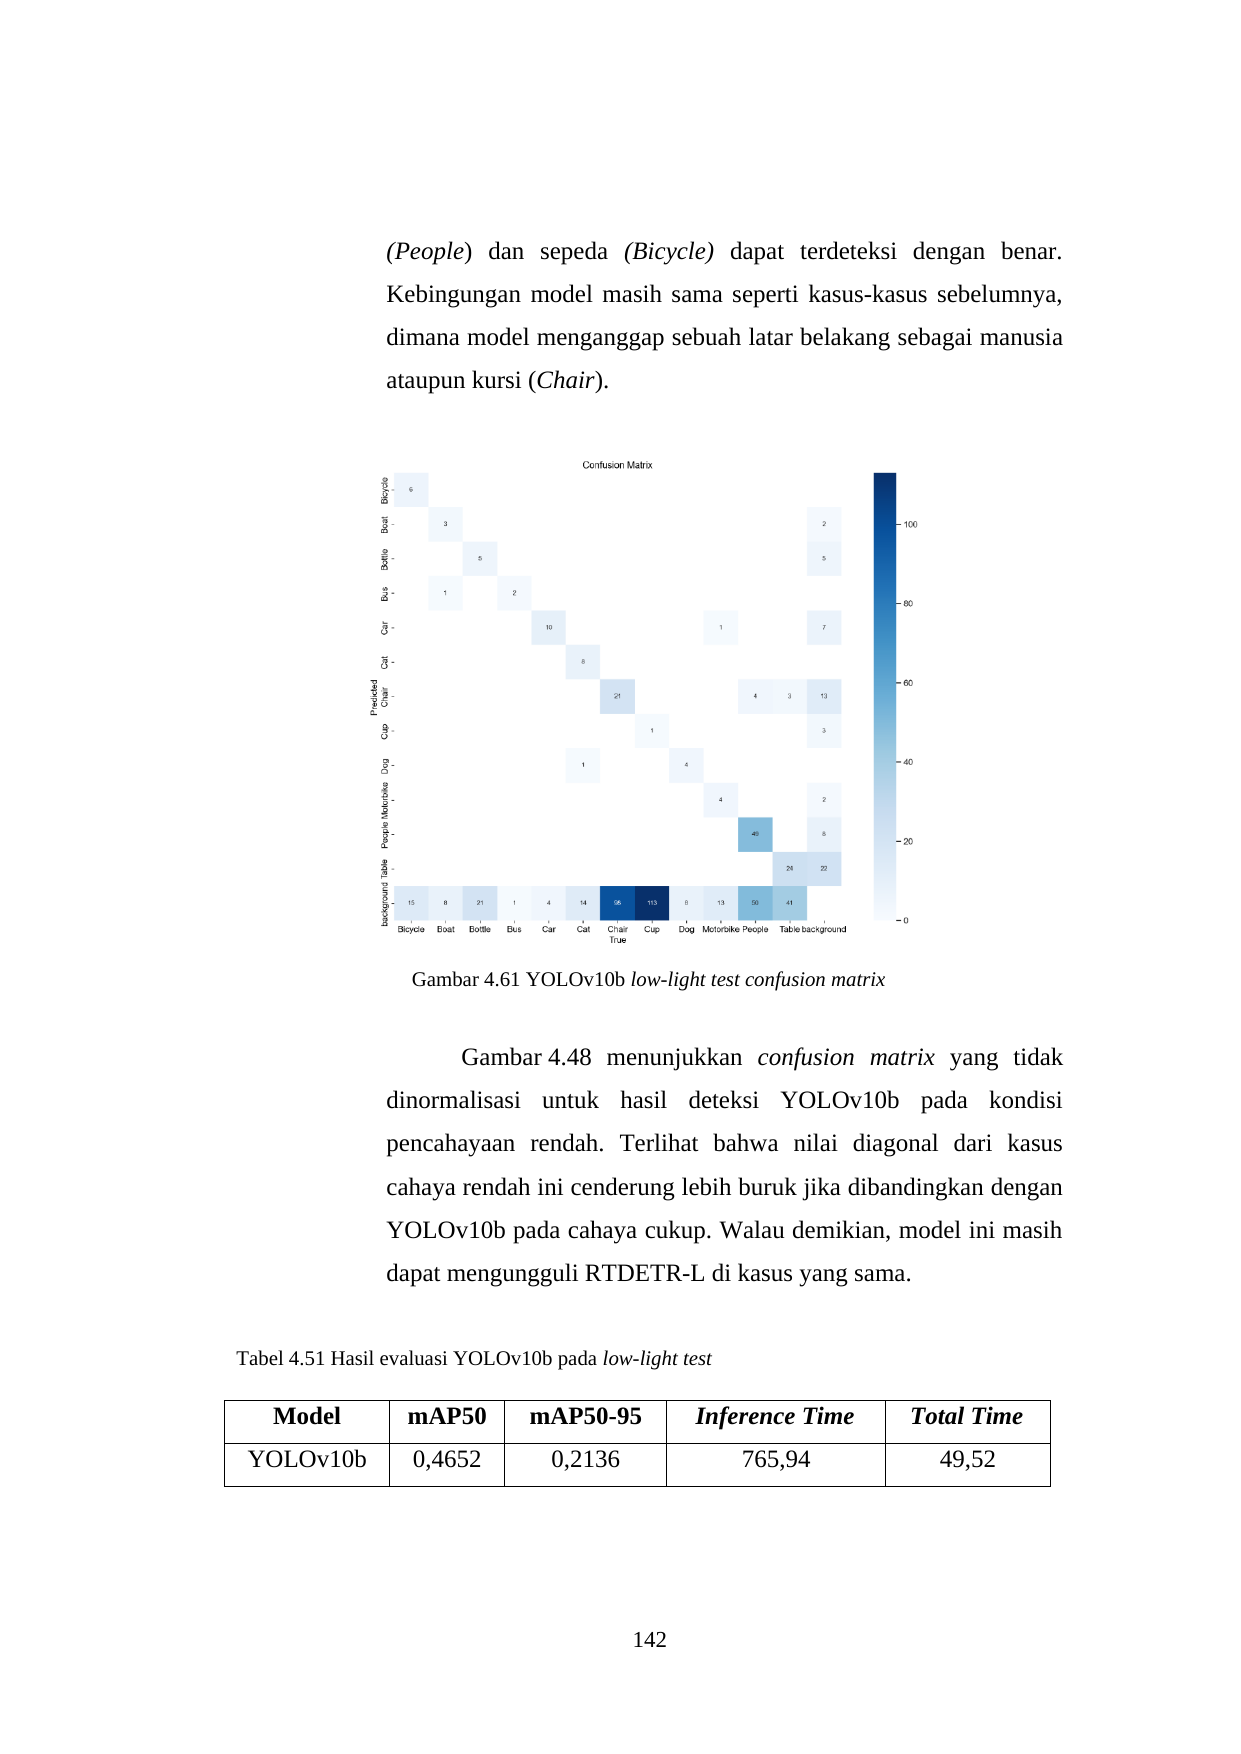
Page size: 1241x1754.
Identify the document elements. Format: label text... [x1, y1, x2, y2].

table_header Model [225, 1401, 389, 1443]
table_header mAP50-95 [505, 1401, 666, 1443]
table_cell 0,4652 [390, 1444, 504, 1486]
table_cell 765,94 [667, 1444, 885, 1486]
table_cell YOLOv10b [225, 1444, 389, 1486]
table_header Total Time [886, 1401, 1050, 1443]
table_cell 0,2136 [505, 1444, 666, 1486]
table_header Inference Time [667, 1401, 885, 1443]
picture [311, 451, 981, 954]
text Gambar 4.48 menunjukkan confusion matrix yang tidak dinormalisasi untuk hasil deteksi YOLOv10b pada kondisi pencahayaan rendah. Terlihat bahwa nilai diagonal dari kasus cahaya rendah ini cenderung lebih buruk jika dibandingkan dengan YOLOv10b pada cahaya cukup. Walau demikian, model ini masih dapat mengungguli RTDETR-L di kasus yang sama. [386, 1042, 1063, 1287]
table_header mAP50 [390, 1401, 504, 1443]
table_cell 49,52 [886, 1444, 1050, 1486]
